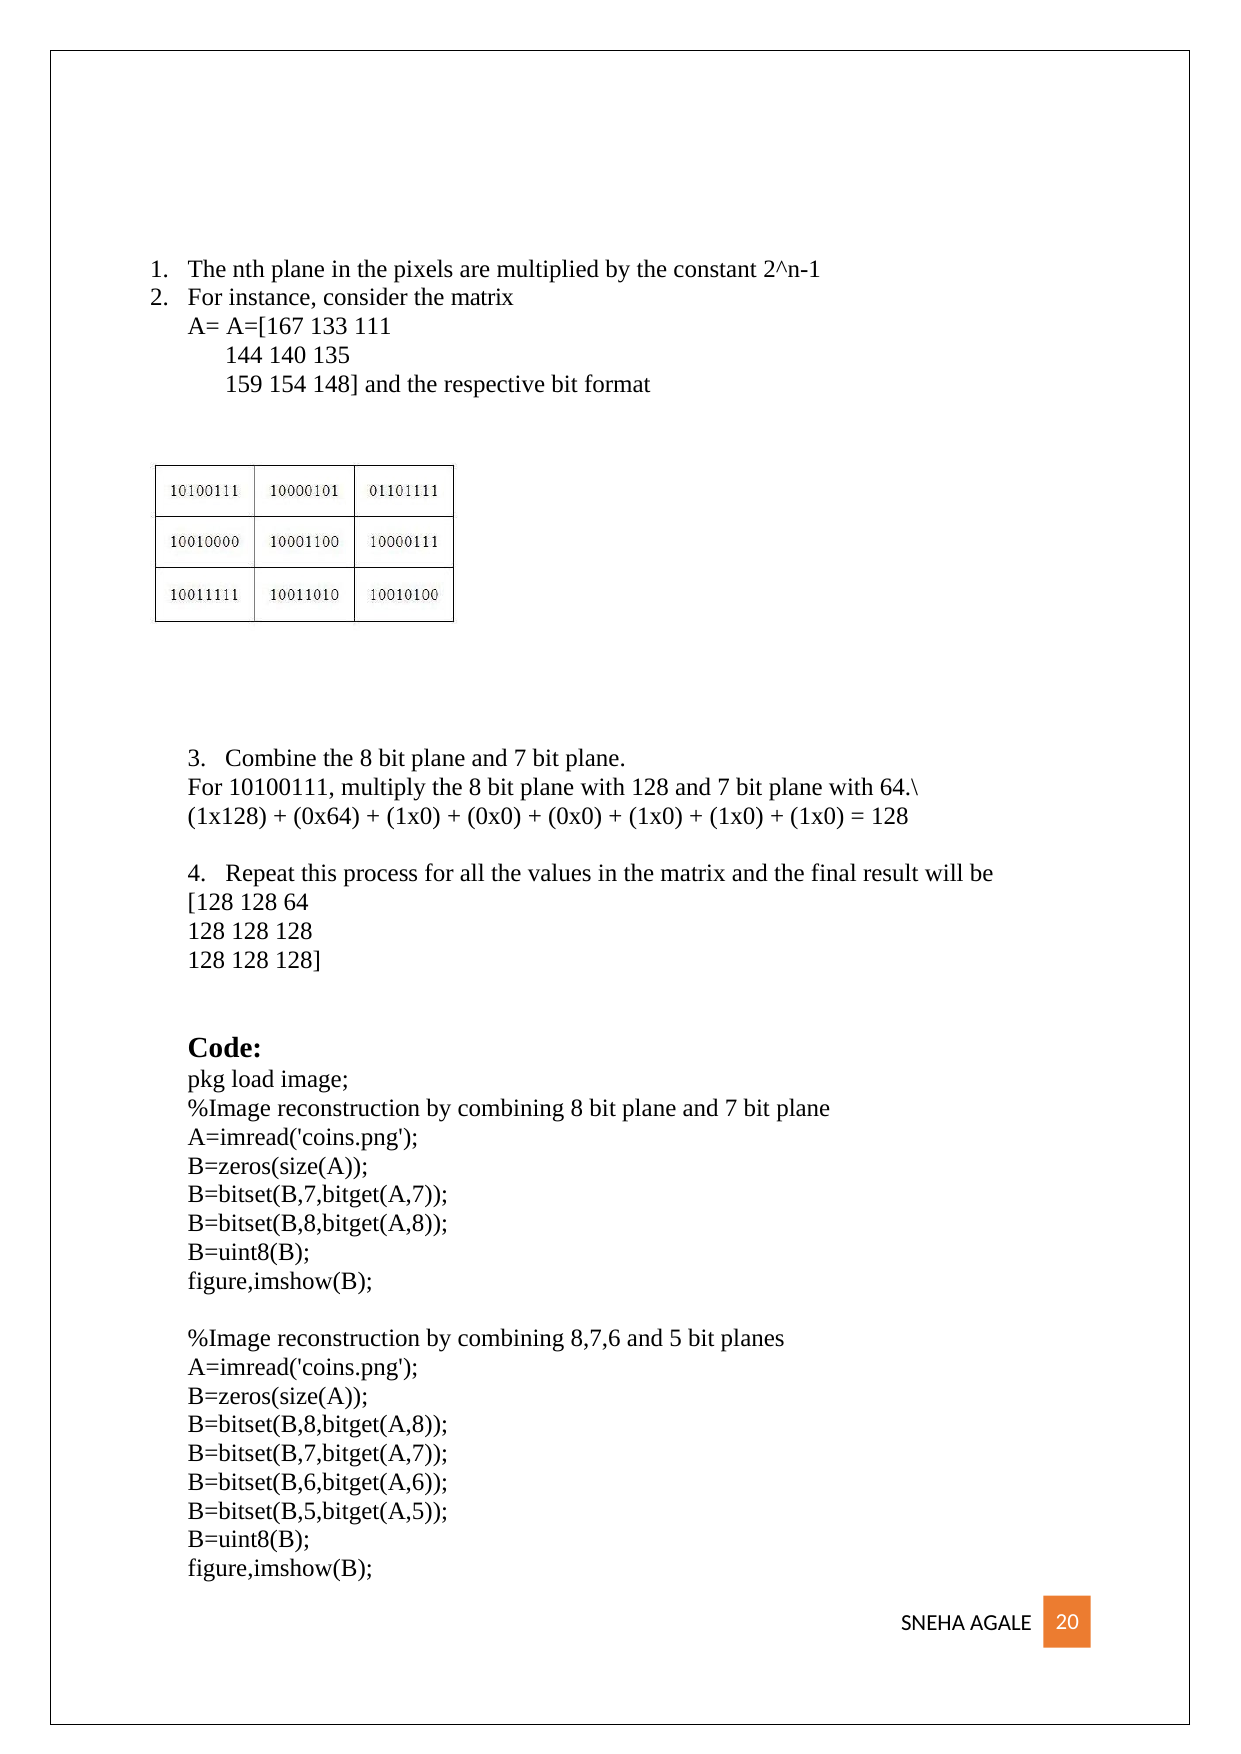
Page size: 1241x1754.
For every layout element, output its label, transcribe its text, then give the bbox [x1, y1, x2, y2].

text 144 140 135 [225, 340, 1138, 369]
text 128 128 128 [187, 916, 1138, 945]
list The nth plane in the pixels are multiplied by the constant 2^n-1 [150, 254, 1138, 282]
text 159 154 148] and the respective bit format [225, 369, 1138, 397]
list Combine the 8 bit plane and 7 bit plane. [187, 743, 1138, 772]
list For instance, consider the matrix A= A=[167 133 111 [150, 282, 516, 340]
text B=bitset(B,6,bitget(A,6)); [187, 1467, 1138, 1496]
text SNEHA AGALE [102, 1608, 1032, 1636]
picture [150, 462, 458, 631]
text %Image reconstruction by combining 8,7,6 and 5 bit planes A=imread('coins.png'); [187, 1323, 786, 1381]
text 128 128 128] [187, 945, 1138, 973]
text B=zeros(size(A)); B=bitset(B,8,bitget(A,8)); [187, 1381, 450, 1438]
text %Image reconstruction by combining 8 bit plane and 7 bit plane A=imread('coins.png'); [187, 1093, 832, 1151]
text B=bitset(B,5,bitget(A,5)); B=uint8(B); figure,imshow(B); [187, 1496, 450, 1582]
text For 10100111, multiply the 8 bit plane with 128 and 7 bit plane with 64.\ (1x128) + (0x64) + (1x0) + (0x0) + (0x0) + (1x0) + (1x0) + (1x0) = 128 [187, 772, 920, 830]
text B=bitset(B,8,bitget(A,8)); B=uint8(B); figure,imshow(B); [187, 1208, 450, 1294]
text B=zeros(size(A)); B=bitset(B,7,bitget(A,7)); [187, 1151, 450, 1208]
list Repeat this process for all the values in the matrix and the final result will be [128 128 64 [187, 858, 994, 916]
subtitle Code: [187, 1031, 1138, 1065]
text pkg load image; [187, 1065, 1138, 1093]
text B=bitset(B,7,bitget(A,7)); [187, 1438, 1138, 1467]
